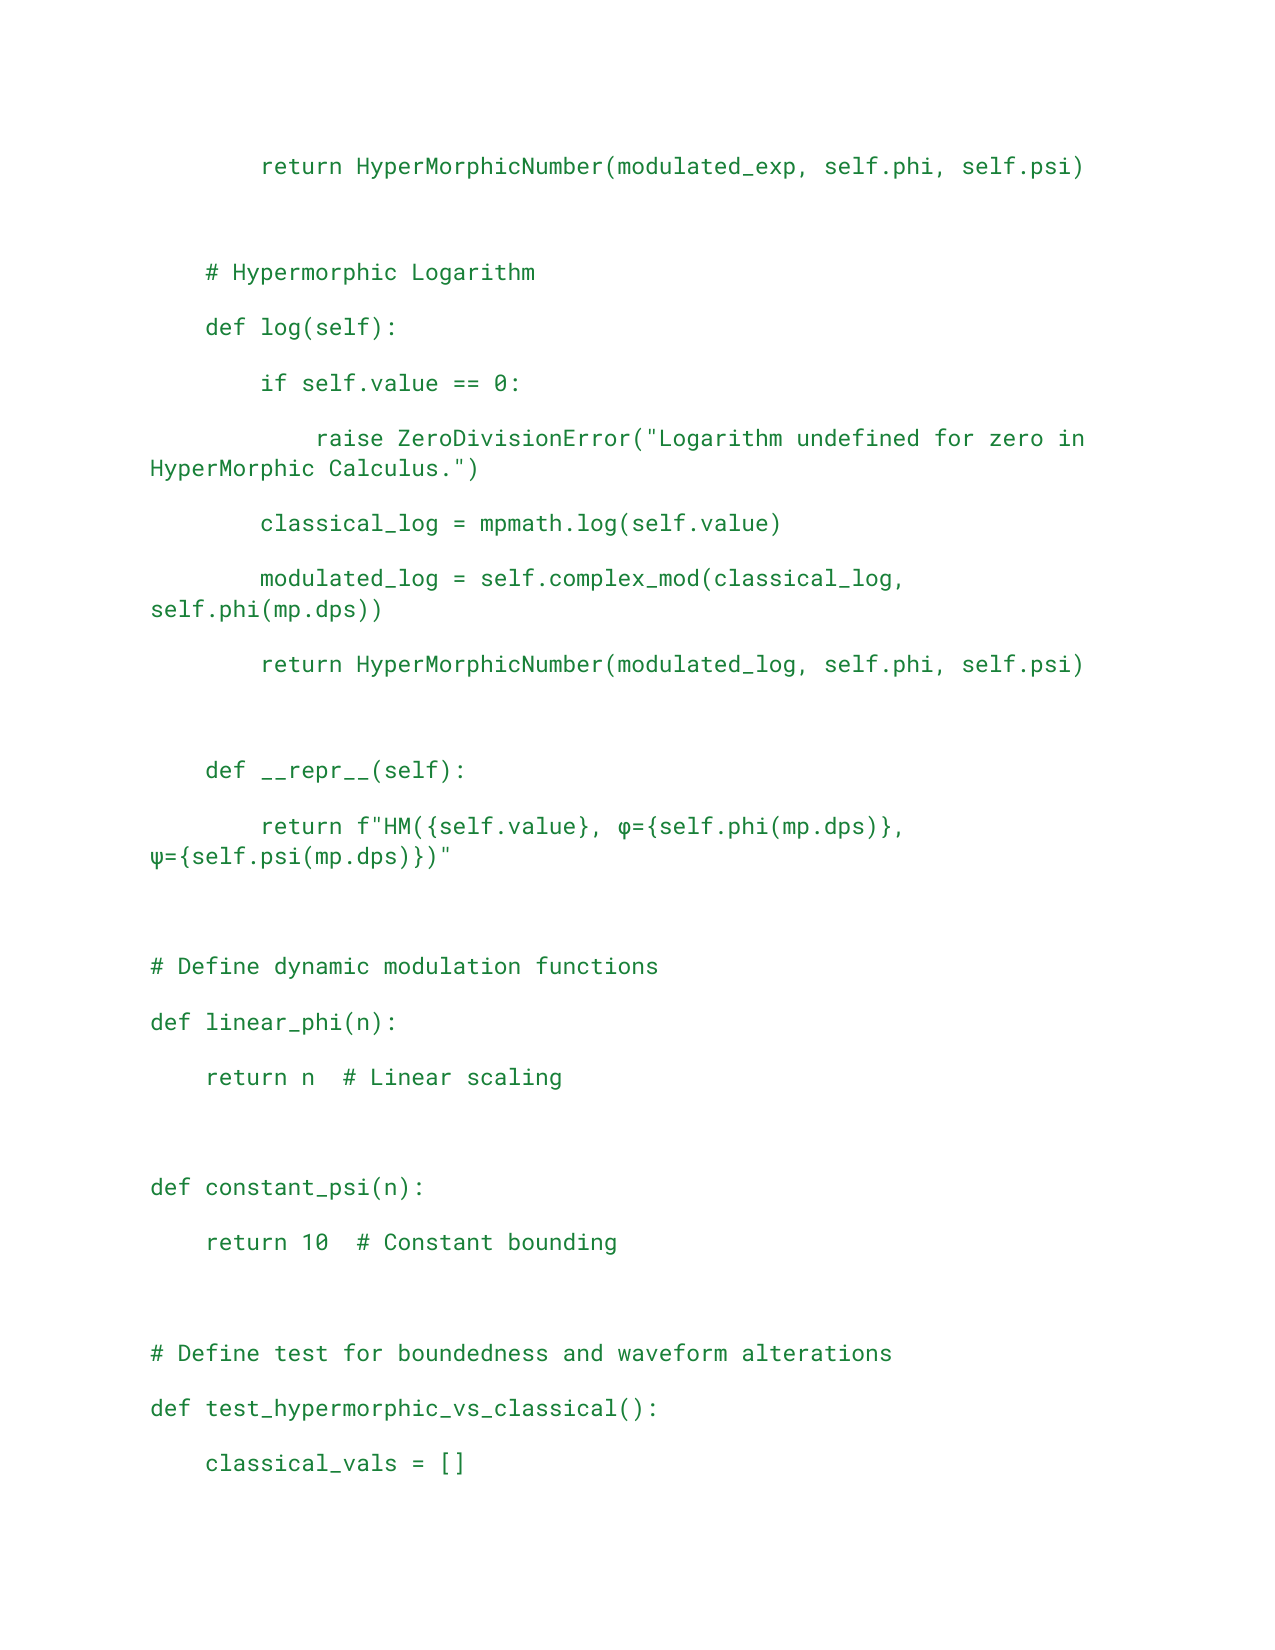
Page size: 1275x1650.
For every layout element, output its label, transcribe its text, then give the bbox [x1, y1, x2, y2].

text def constant_psi(n): [150, 1171, 1125, 1202]
text def log(self): [150, 312, 1125, 342]
text def __repr__(self): [150, 755, 1125, 785]
text if self.value == 0: [150, 367, 1125, 397]
text def test_hypermorphic_vs_classical(): [150, 1392, 1125, 1422]
text # Define dynamic modulation functions [150, 951, 1125, 981]
text raise ZeroDivisionError("Logarithm undefined for zero in HyperMorphic Calculus.") [150, 422, 1125, 483]
text return f"HM({self.value}, φ={self.phi(mp.dps)}, ψ={self.psi(mp.dps)})" [150, 810, 1125, 870]
text def linear_phi(n): [150, 1006, 1125, 1036]
text # Define test for boundedness and waveform alterations [150, 1337, 1125, 1367]
text # Hypermorphic Logarithm [150, 257, 1125, 287]
text return n # Linear scaling [150, 1061, 1125, 1091]
text classical_log = mpmath.log(self.value) [150, 508, 1125, 538]
text classical_vals = [] [150, 1447, 1125, 1478]
text return HyperMorphicNumber(modulated_log, self.phi, self.psi) [150, 648, 1125, 678]
text return HyperMorphicNumber(modulated_exp, self.phi, self.psi) [150, 150, 1125, 180]
text return 10 # Constant bounding [150, 1227, 1125, 1257]
text modulated_log = self.complex_mod(classical_log, self.phi(mp.dps)) [150, 563, 1125, 623]
